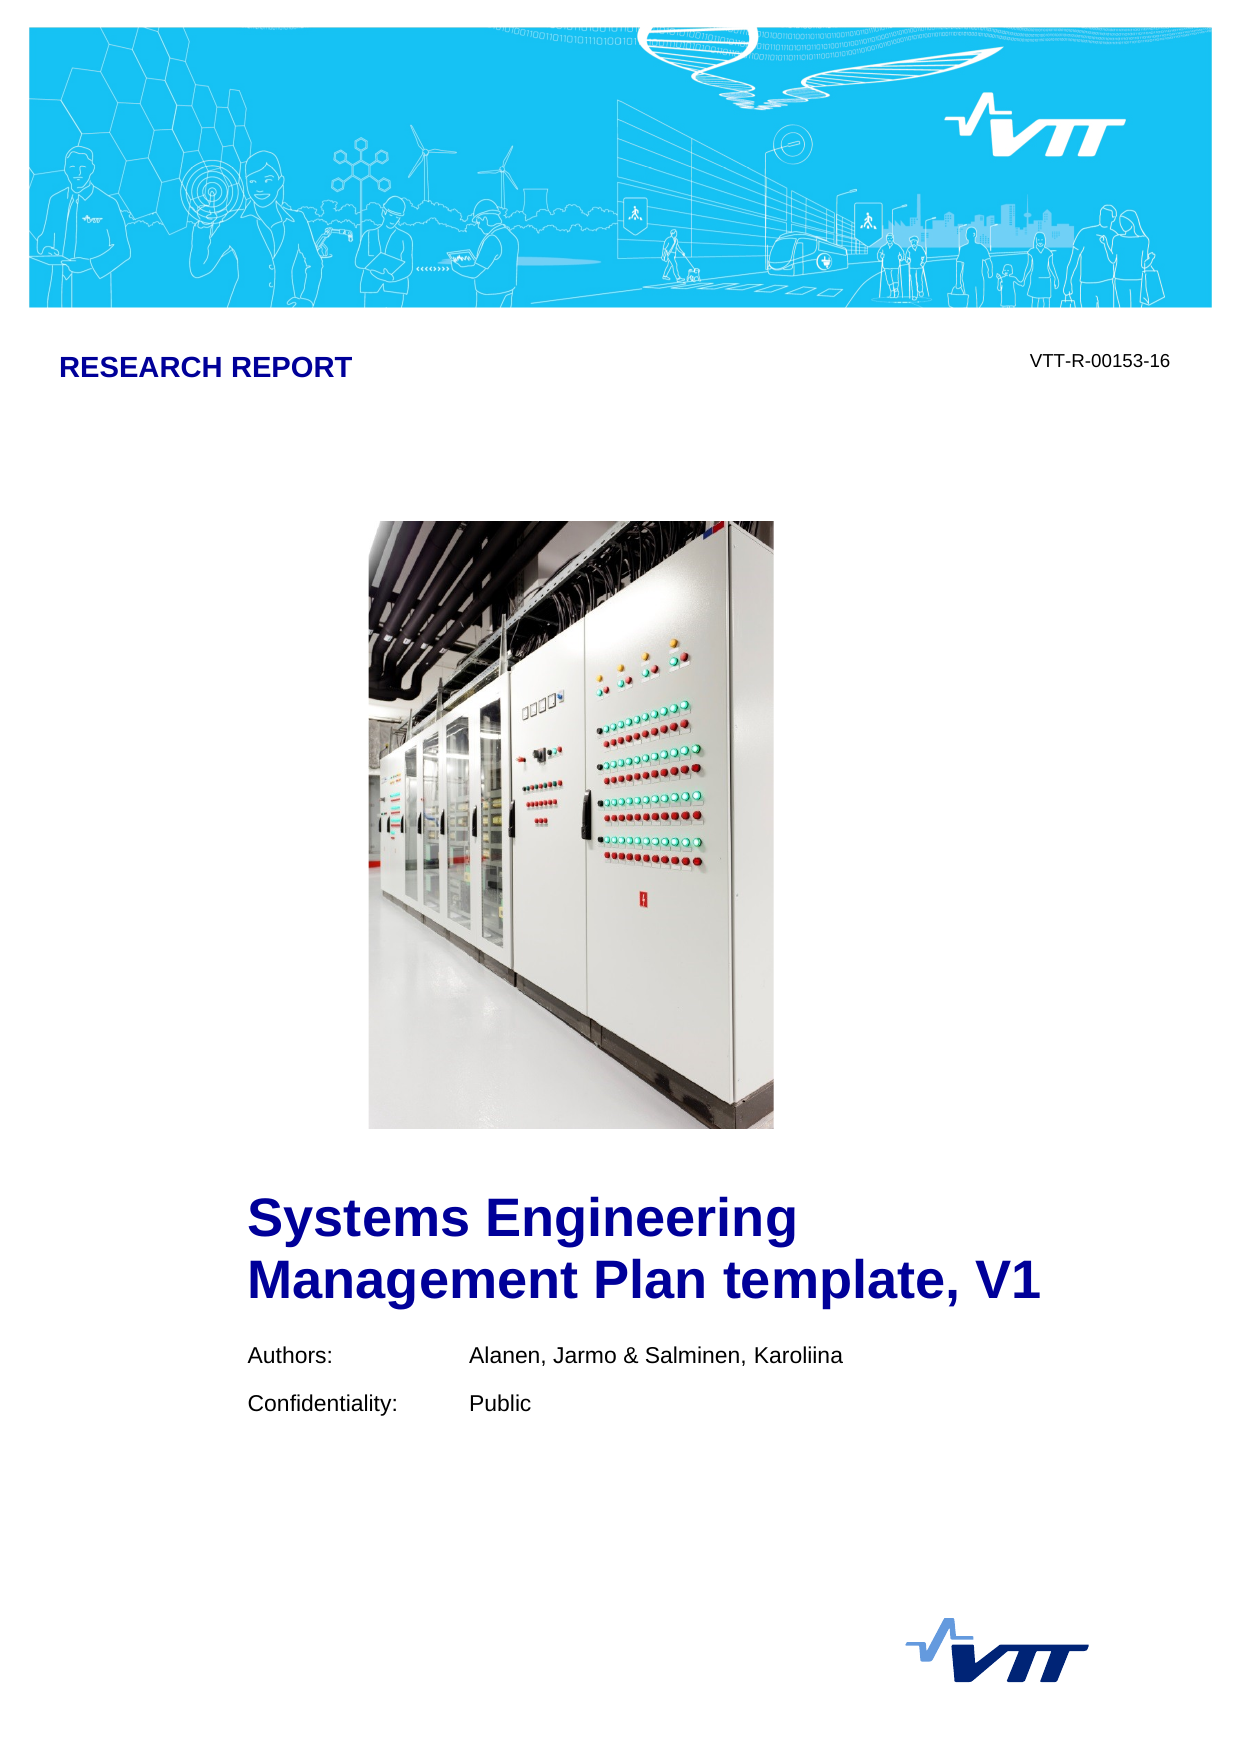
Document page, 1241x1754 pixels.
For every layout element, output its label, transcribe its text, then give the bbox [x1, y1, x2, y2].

text Confidentiality: Public [247, 1389, 1223, 1416]
text Authors: Alanen, Jarmo & Salminen, Karoliina [247, 1342, 1223, 1368]
text Systems Engineering Management Plan template, V1 [247, 1186, 1044, 1310]
text RESEARCH REPORT VTT-R-00153-16 [59, 340, 1223, 383]
picture [368, 521, 774, 1129]
picture [28, 27, 1212, 308]
